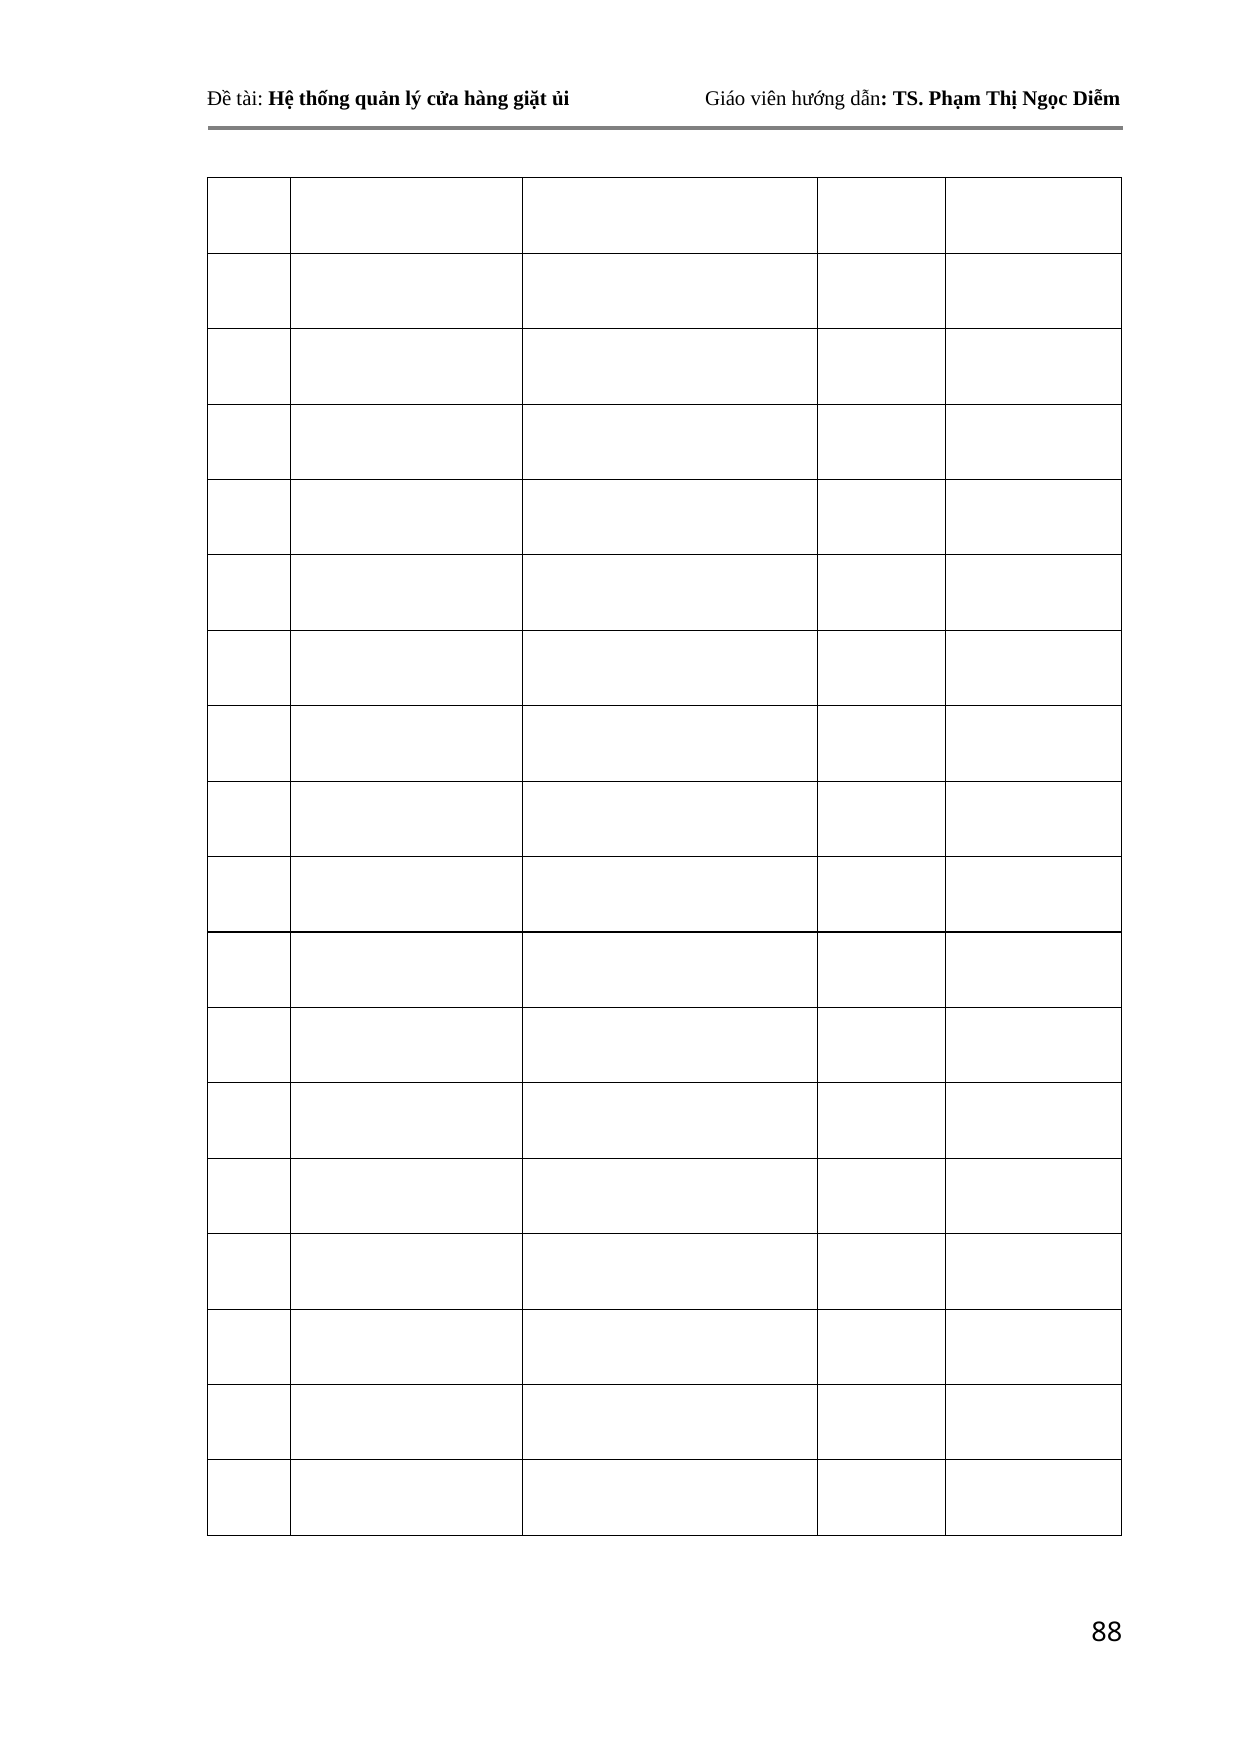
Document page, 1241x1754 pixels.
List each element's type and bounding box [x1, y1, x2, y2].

table_cell [818, 480, 945, 554]
table_cell [946, 631, 1121, 705]
table_cell [523, 933, 817, 1007]
table_cell [291, 1008, 522, 1082]
table_cell [818, 1083, 945, 1158]
table_cell [291, 1234, 522, 1308]
table_cell [208, 933, 290, 1007]
table_cell [818, 254, 945, 328]
table_header [946, 178, 1121, 253]
table_cell [946, 254, 1121, 328]
table_cell [523, 857, 817, 931]
table_cell [291, 1310, 522, 1384]
table_cell [946, 1234, 1121, 1308]
table_cell [946, 405, 1121, 479]
table_cell [818, 631, 945, 705]
table_cell [523, 1008, 817, 1082]
table_cell [523, 1385, 817, 1459]
table_cell [523, 1460, 817, 1535]
table_cell [208, 857, 290, 931]
table_cell [523, 555, 817, 630]
table_cell [946, 1310, 1121, 1384]
table_cell [818, 857, 945, 931]
table_cell [946, 555, 1121, 630]
table_cell [818, 555, 945, 630]
table_cell [523, 1310, 817, 1384]
table_cell [946, 1159, 1121, 1233]
table_cell [291, 706, 522, 781]
table_cell [208, 631, 290, 705]
table_cell [523, 254, 817, 328]
table_cell [208, 1234, 290, 1308]
table_cell [208, 1310, 290, 1384]
table_cell [946, 857, 1121, 931]
table_cell [818, 1008, 945, 1082]
table_cell [208, 555, 290, 630]
table_cell [291, 1460, 522, 1535]
table_cell [291, 329, 522, 403]
table_cell [291, 933, 522, 1007]
table_header [523, 178, 817, 253]
table_cell [818, 706, 945, 781]
table_cell [208, 706, 290, 781]
table_cell [818, 1159, 945, 1233]
table_cell [291, 1159, 522, 1233]
table_cell [291, 1385, 522, 1459]
table_cell [291, 782, 522, 856]
table_cell [946, 1460, 1121, 1535]
table_cell [818, 1310, 945, 1384]
table_cell [523, 706, 817, 781]
table_cell [291, 555, 522, 630]
table_cell [946, 1008, 1121, 1082]
table_cell [946, 329, 1121, 403]
table_cell [208, 1159, 290, 1233]
table_cell [946, 1083, 1121, 1158]
table_cell [523, 1234, 817, 1308]
table_cell [291, 254, 522, 328]
table_cell [208, 329, 290, 403]
table_cell [208, 480, 290, 554]
table_cell [208, 1083, 290, 1158]
table_cell [818, 782, 945, 856]
table_cell [818, 1460, 945, 1535]
table_cell [818, 405, 945, 479]
table_cell [523, 329, 817, 403]
table_cell [946, 480, 1121, 554]
table_cell [523, 782, 817, 856]
table_cell [291, 857, 522, 931]
table_cell [946, 933, 1121, 1007]
table_cell [818, 329, 945, 403]
table_header [208, 178, 290, 253]
table_cell [946, 706, 1121, 781]
table_cell [946, 782, 1121, 856]
table_cell [291, 405, 522, 479]
table_cell [946, 1385, 1121, 1459]
table_cell [208, 254, 290, 328]
table_cell [208, 782, 290, 856]
table_cell [291, 631, 522, 705]
table_header [818, 178, 945, 253]
table_cell [523, 1159, 817, 1233]
table_cell [291, 1083, 522, 1158]
table_cell [208, 1385, 290, 1459]
table_cell [818, 1234, 945, 1308]
table_cell [523, 405, 817, 479]
table_cell [208, 1008, 290, 1082]
table_cell [523, 1083, 817, 1158]
table_cell [208, 405, 290, 479]
table_cell [208, 1460, 290, 1535]
table_cell [818, 933, 945, 1007]
table_cell [291, 480, 522, 554]
table_cell [818, 1385, 945, 1459]
table_cell [523, 631, 817, 705]
table_header [291, 178, 522, 253]
table_cell [523, 480, 817, 554]
